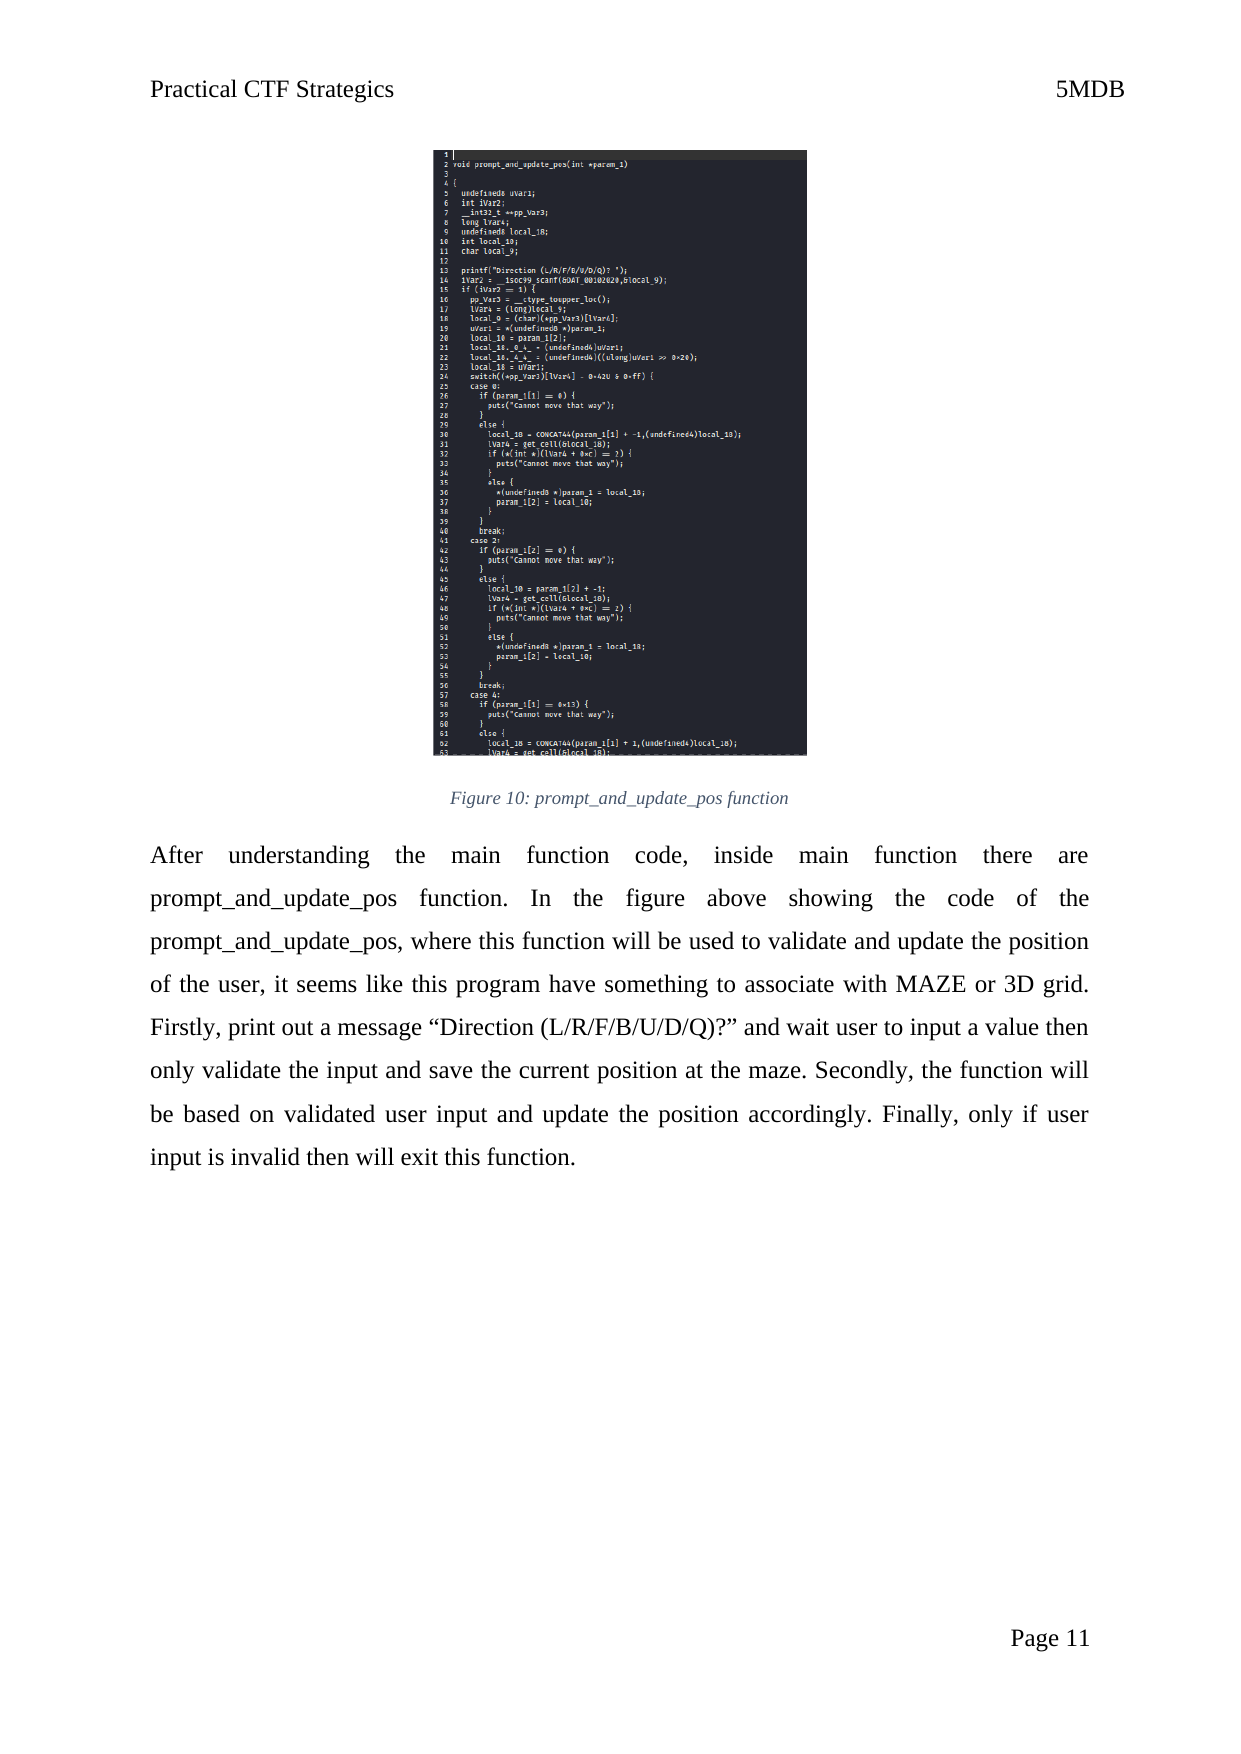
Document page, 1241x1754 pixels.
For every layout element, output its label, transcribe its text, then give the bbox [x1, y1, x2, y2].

picture [433, 150, 807, 756]
text After understanding the main function code, inside main function there are prompt_and_update_pos function. In the figure above showing the code of the prompt_and_update_pos, where this function will be used to validate and update the position of the user, it seems like this program have something to associate with MAZE or 3D grid. Firstly, print out a message “Direction (L/R/F/B/U/D/Q)?” and wait user to input a value then only validate the input and save the current position at the maze. Secondly, the function will be based on validated user input and update the position accordingly. Finally, only if user input is invalid then will exit this function. [150, 840, 1090, 1171]
